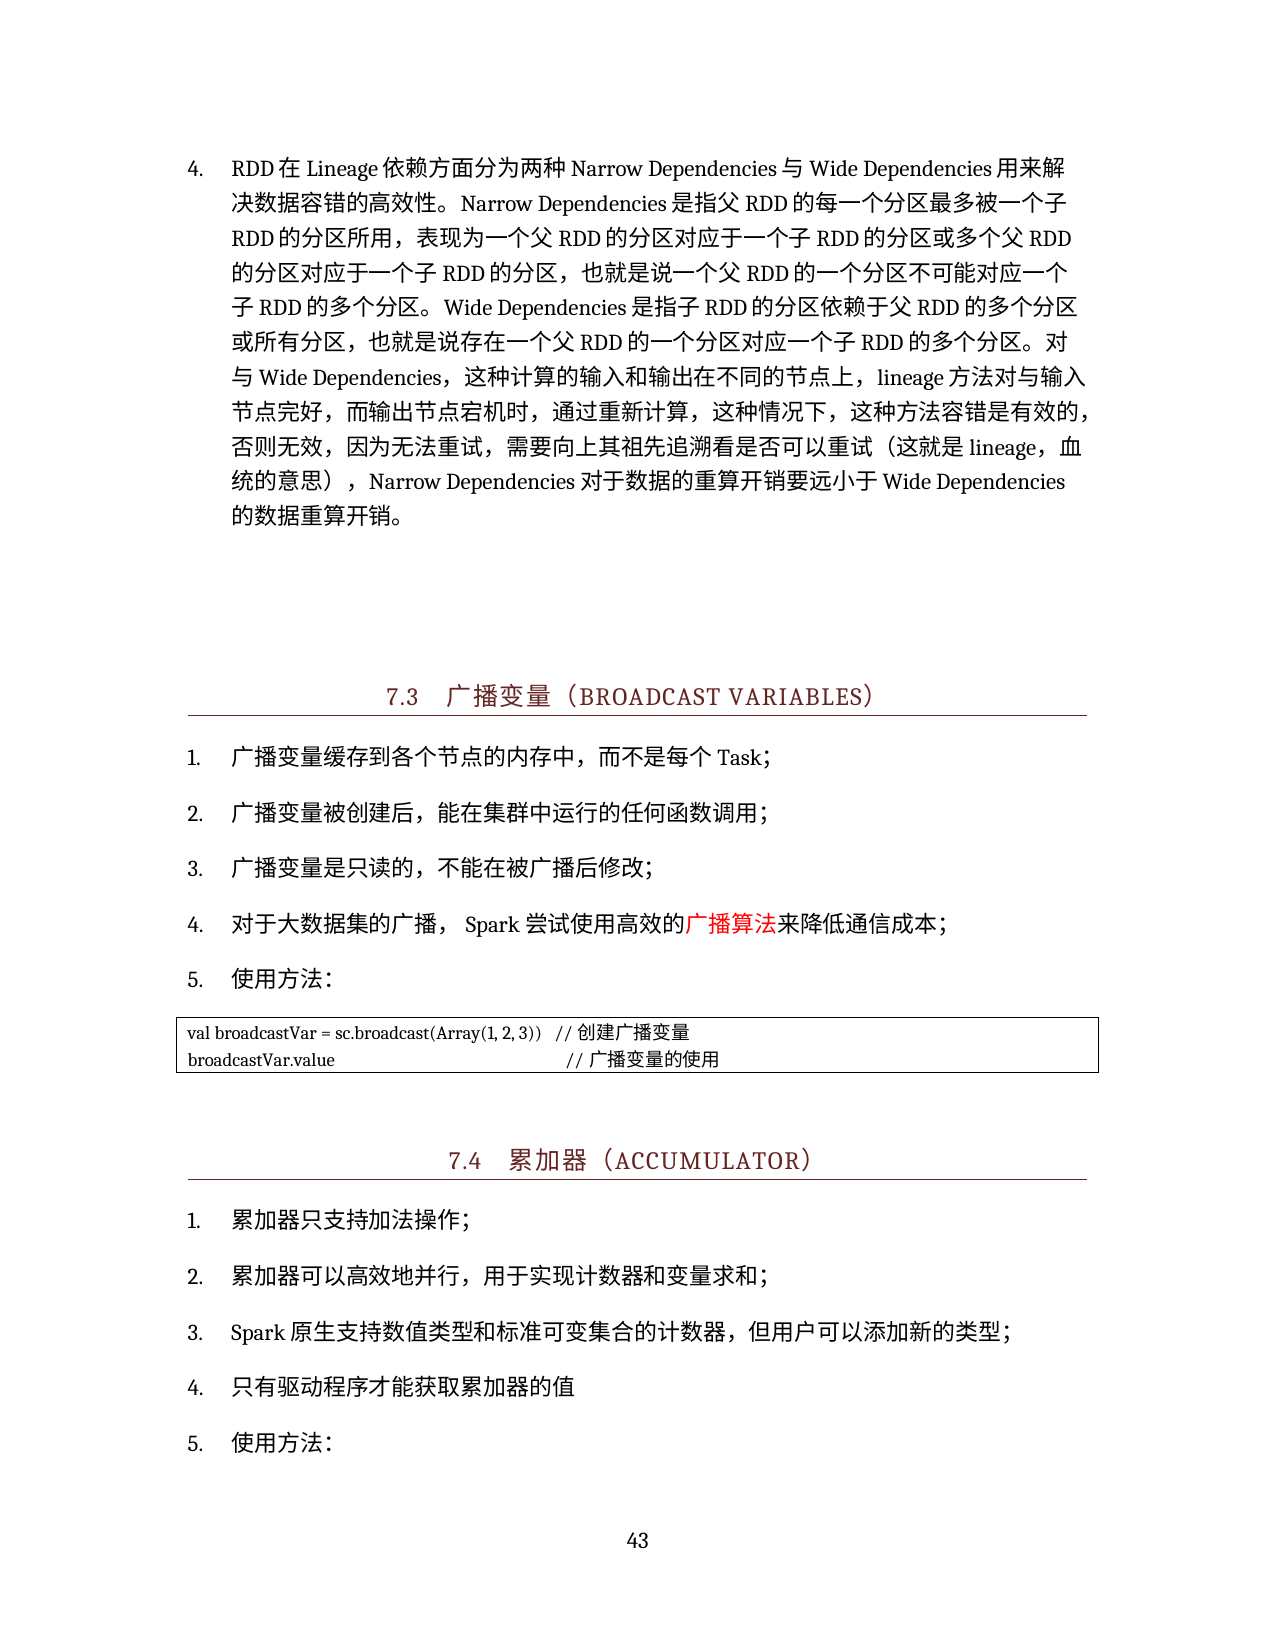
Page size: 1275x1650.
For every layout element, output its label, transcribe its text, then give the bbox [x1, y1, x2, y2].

list 广播变量是只读的，不能在被广播后修改； [187, 850, 1087, 883]
list 使用方法： [187, 961, 1087, 994]
list 广播变量被创建后，能在集群中运行的任何函数调用； [187, 794, 1087, 828]
list 广播变量缓存到各个节点的内存中，而不是每个Task； [187, 739, 1087, 772]
list 使用方法： [187, 1425, 1087, 1458]
list Spark 原生支持数值类型和标准可变集合的计数器，但用户可以添加新的类型； [187, 1313, 1087, 1347]
subtitle 累加器（Accumulator） [187, 1143, 1087, 1180]
list 只有驱动程序才能获取累加器的值 [187, 1369, 1087, 1402]
list 对于大数据集的广播， Spark 尝试使用高效的广播算法来降低通信成本； [187, 906, 1087, 939]
list 累加器只支持加法操作； [187, 1202, 1087, 1236]
subtitle 广播变量（Broadcast Variables） [187, 679, 1087, 716]
list 累加器可以高效地并行，用于实现计数器和变量求和； [187, 1258, 1087, 1291]
list RDD在Lineage依赖方面分为两种Narrow Dependencies与Wide Dependencies用来解决数据容错的高效性。Narrow Dependencies是指父RDD的每一个分区最多被一个子RDD的分区所用，表现为一个父RDD的分区对应于一个子RDD的分区或多个父RDD的分区对应于一个子RDD的分区，也就是说一个父RDD的一个分区不可能对应一个子RDD的多个分区。Wide Dependencies是指子RDD的分区依赖于父RDD的多个分区或所有分区，也就是说存在一个父RDD的一个分区对应一个子RDD的多个分区。对与Wide Dependencies，这种计算的输入和输出在不同的节点上，lineage方法对与输入节点完好，而输出节点宕机时，通过重新计算，这种情况下，这种方法容错是有效的，否则无效，因为无法重试，需要向上其祖先追溯看是否可以重试（这就是lineage，血统的意思），Narrow Dependencies对于数据的重算开销要远小于Wide Dependencies的数据重算开销。 [187, 150, 1087, 531]
table_header val broadcastVar = sc.broadcast(Array(1, 2, 3)) // 创建广播变量 broadcastVar.value // 广播变量的使用 [177, 1018, 1098, 1072]
